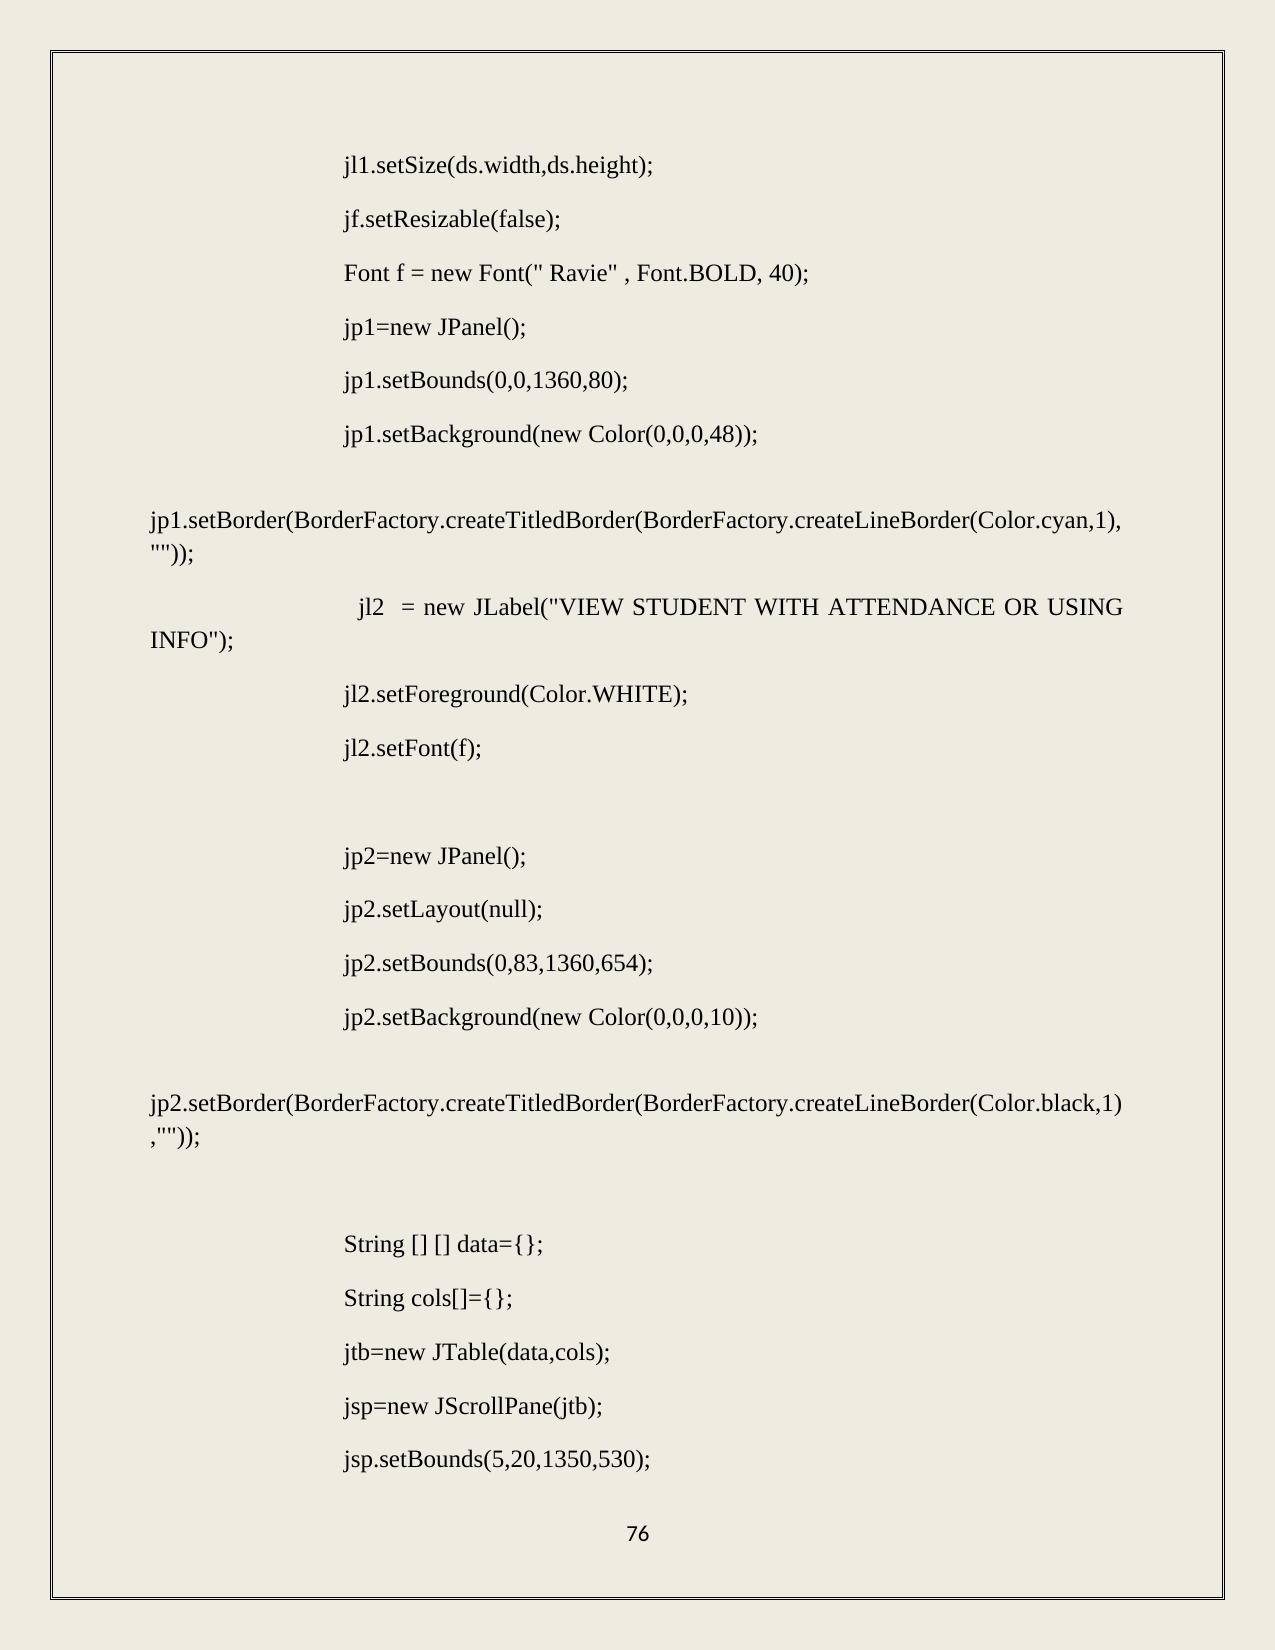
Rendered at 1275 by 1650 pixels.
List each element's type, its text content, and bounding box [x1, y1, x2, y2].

text jp2=new JPanel(); [150, 841, 1125, 869]
text jp1=new JPanel(); [150, 312, 1125, 340]
text jl2.setForeground(Color.WHITE); [150, 679, 1125, 708]
text jl1.setSize(ds.width,ds.height); [150, 150, 1125, 179]
text jp1.setBackground(new Color(0,0,0,48)); [150, 419, 1125, 448]
text jp2.setBounds(0,83,1360,654); [150, 948, 1125, 977]
text jl2.setFont(f); [150, 733, 1125, 762]
text jp2.setBorder(BorderFactory.createTitledBorder(BorderFactory.createLineBorder(Color.black,1),"")); [150, 1056, 1125, 1150]
text jp2.setLayout(null); [150, 894, 1125, 923]
text jsp=new JScrollPane(jtb); [150, 1391, 1125, 1419]
text jsp.setBounds(5,20,1350,530); [150, 1444, 1125, 1473]
text Font f = new Font(" Ravie" , Font.BOLD, 40); [150, 258, 1125, 286]
text String [] [] data={}; [150, 1229, 1125, 1258]
text jtb=new JTable(data,cols); [150, 1337, 1125, 1366]
text jp1.setBorder(BorderFactory.createTitledBorder(BorderFactory.createLineBorder(Color.cyan,1),"")); [150, 473, 1125, 567]
text jf.setResizable(false); [150, 204, 1125, 233]
text jp1.setBounds(0,0,1360,80); [150, 365, 1125, 394]
text String cols[]={}; [150, 1283, 1125, 1312]
text jp2.setBackground(new Color(0,0,0,10)); [150, 1002, 1125, 1031]
text jl2 = new JLabel("VIEW STUDENT WITH ATTENDANCE OR USING INFO"); [150, 592, 1125, 654]
